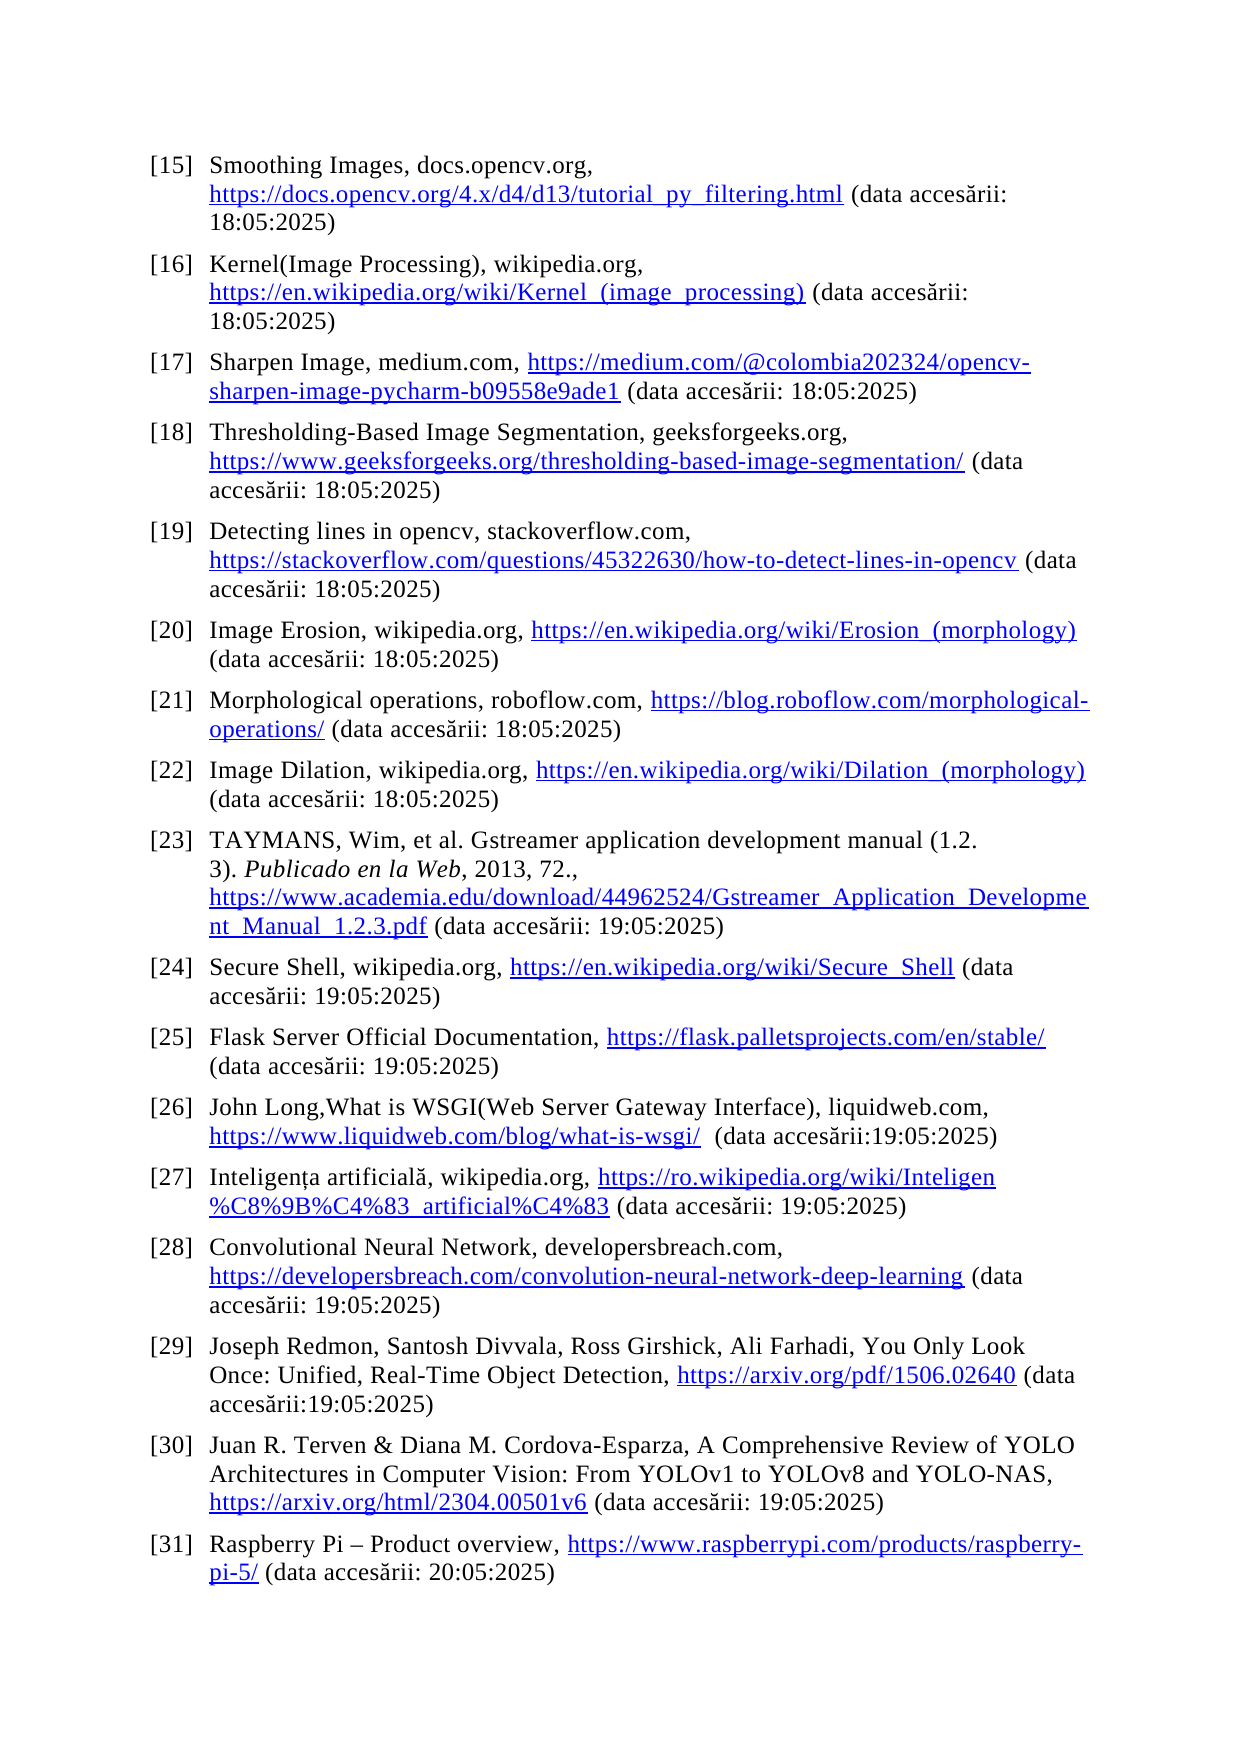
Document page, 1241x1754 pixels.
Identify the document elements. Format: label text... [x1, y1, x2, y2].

list Detecting lines in opencv, stackoverflow.com, https://stackoverflow.com/questions/45322630/how-to-detect-lines-in-opencv (data accesării: 18:05:2025) [150, 516, 1090, 602]
list Image Erosion, wikipedia.org, https://en.wikipedia.org/wiki/Erosion_(morphology) (data accesării: 18:05:2025) [150, 615, 1090, 672]
list Flask Server Official Documentation, https://flask.palletsprojects.com/en/stable/ (data accesării: 19:05:2025) [150, 1022, 1090, 1080]
list Kernel(Image Processing), wikipedia.org, https://en.wikipedia.org/wiki/Kernel_(image_processing) (data accesării: 18:05:2025) [150, 249, 1090, 335]
list Morphological operations, roboflow.com, https://blog.roboflow.com/morphological-operations/ (data accesării: 18:05:2025) [150, 685, 1090, 742]
list Convolutional Neural Network, developersbreach.com, https://developersbreach.com/convolution-neural-network-deep-learning (data accesării: 19:05:2025) [150, 1232, 1090, 1319]
list Image Dilation, wikipedia.org, https://en.wikipedia.org/wiki/Dilation_(morphology) (data accesării: 18:05:2025) [150, 755, 1090, 812]
list Raspberry Pi – Product overview, https://www.raspberrypi.com/products/raspberry-pi-5/ (data accesării: 20:05:2025) [150, 1529, 1090, 1586]
list Inteligența artificială, wikipedia.org, https://ro.wikipedia.org/wiki/Inteligen%C8%9B%C4%83_artificial%C4%83 (data accesării: 19:05:2025) [150, 1162, 1090, 1220]
list Sharpen Image, medium.com, https://medium.com/@colombia202324/opencv-sharpen-image-pycharm-b09558e9ade1 (data accesării: 18:05:2025) [150, 347, 1090, 405]
list Smoothing Images, docs.opencv.org, https://docs.opencv.org/4.x/d4/d13/tutorial_py_filtering.html (data accesării: 18:05:2025) [150, 150, 1090, 236]
list Secure Shell, wikipedia.org, https://en.wikipedia.org/wiki/Secure_Shell (data accesării: 19:05:2025) [150, 952, 1090, 1010]
list Joseph Redmon, Santosh Divvala, Ross Girshick, Ali Farhadi, You Only Look Once: Unified, Real-Time Object Detection, https://arxiv.org/pdf/1506.02640 (data accesării:19:05:2025) [150, 1331, 1090, 1417]
list TAYMANS, Wim, et al. Gstreamer application development manual (1.2. 3). Publicado en la Web, 2013, 72., https://www.academia.edu/download/44962524/Gstreamer_Application_Development_Manual_1.2.3.pdf (data accesării: 19:05:2025) [150, 825, 1090, 940]
list Thresholding-Based Image Segmentation, geeksforgeeks.org, https://www.geeksforgeeks.org/thresholding-based-image-segmentation/ (data accesării: 18:05:2025) [150, 417, 1090, 504]
list John Long,What is WSGI(Web Server Gateway Interface), liquidweb.com, https://www.liquidweb.com/blog/what-is-wsgi/ (data accesării:19:05:2025) [150, 1092, 1090, 1150]
list Juan R. Terven & Diana M. Cordova-Esparza, A Comprehensive Review of YOLO Architectures in Computer Vision: From YOLOv1 to YOLOv8 and YOLO-NAS, https://arxiv.org/html/2304.00501v6 (data accesării: 19:05:2025) [150, 1430, 1090, 1516]
